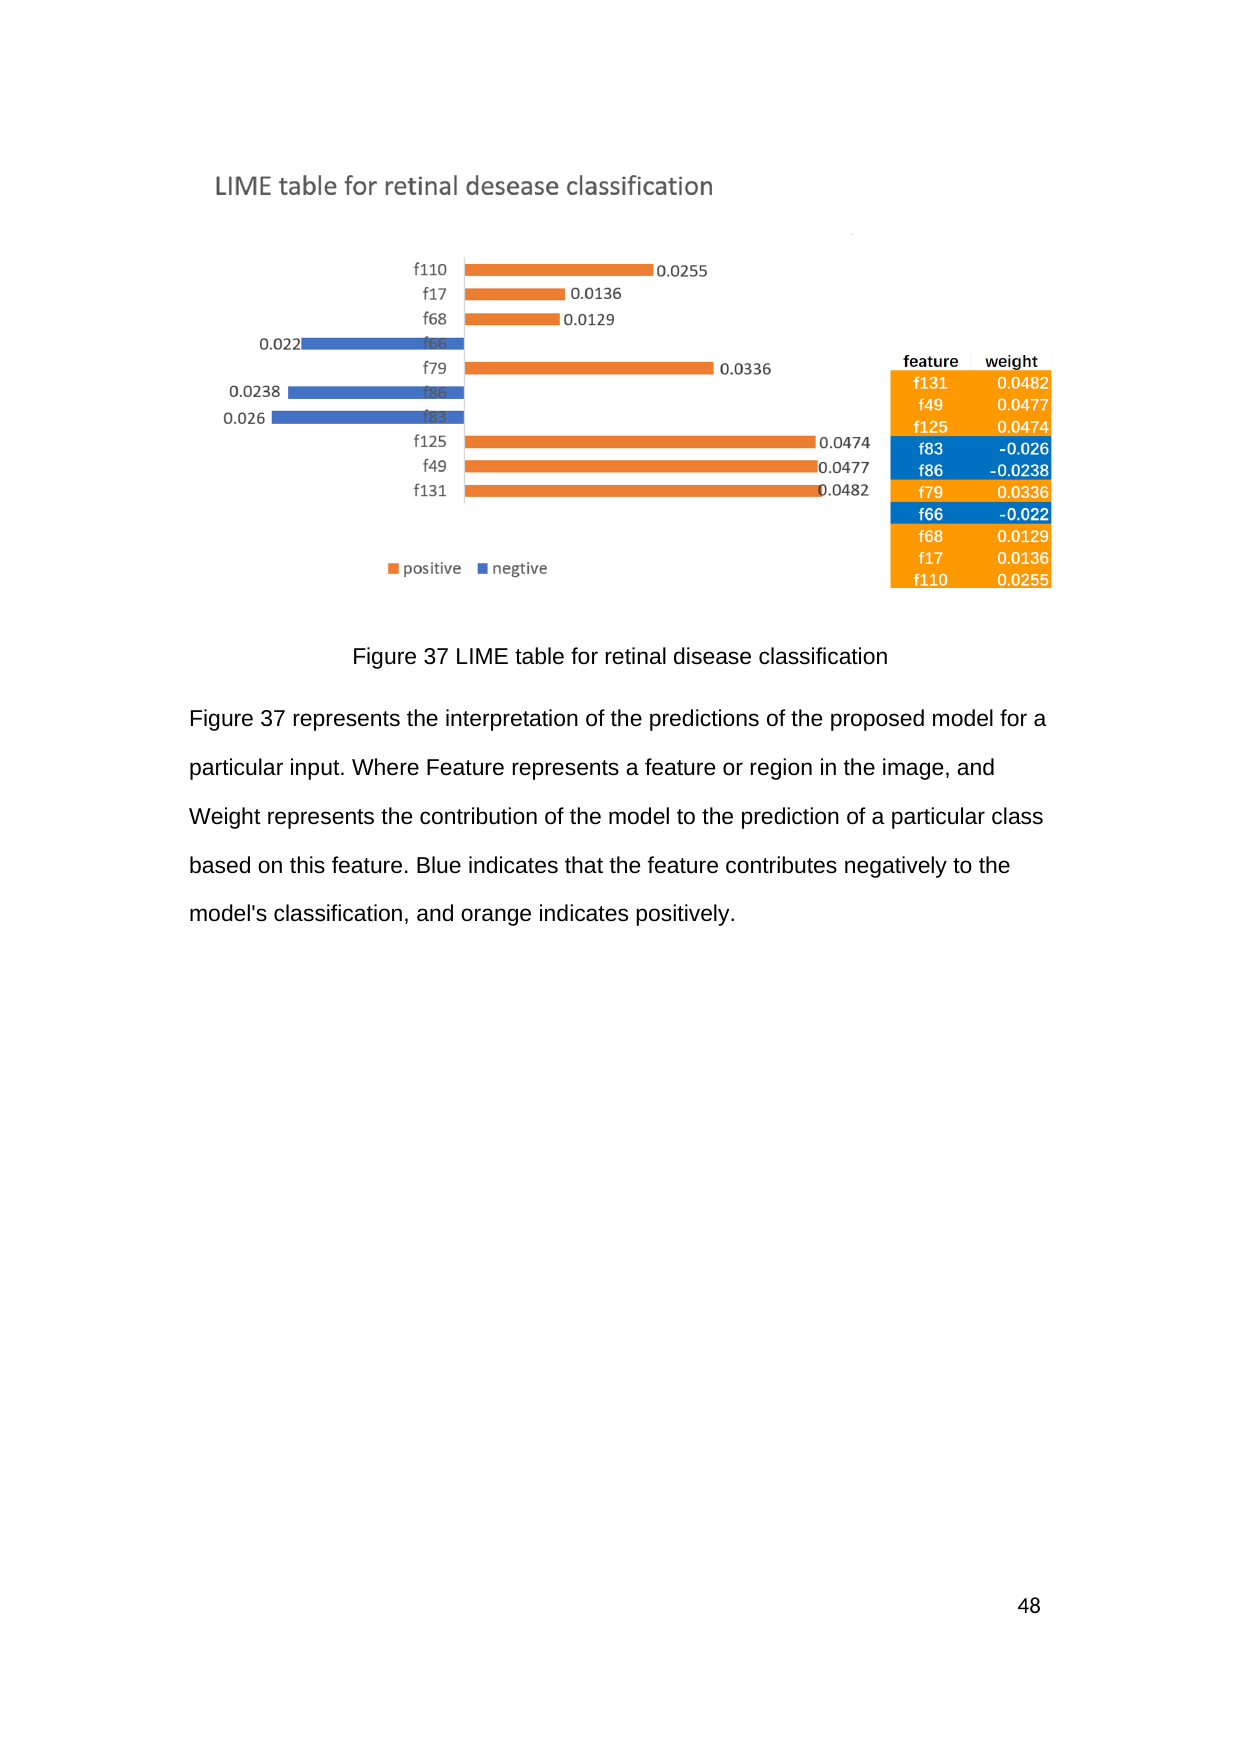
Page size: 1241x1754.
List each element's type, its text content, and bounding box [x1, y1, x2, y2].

text Figure 37 represents the interpretation of the predictions of the proposed model for a particular input. Where Feature represents a feature or region in the image, and Weight represents the contribution of the model to the prediction of a particular class based on this feature. Blue indicates that the feature contributes negatively to the model's classification, and orange indicates positively. [189, 702, 1051, 930]
picture [188, 154, 1052, 589]
text Figure 37 LIME table for retinal disease classification [189, 640, 1051, 673]
